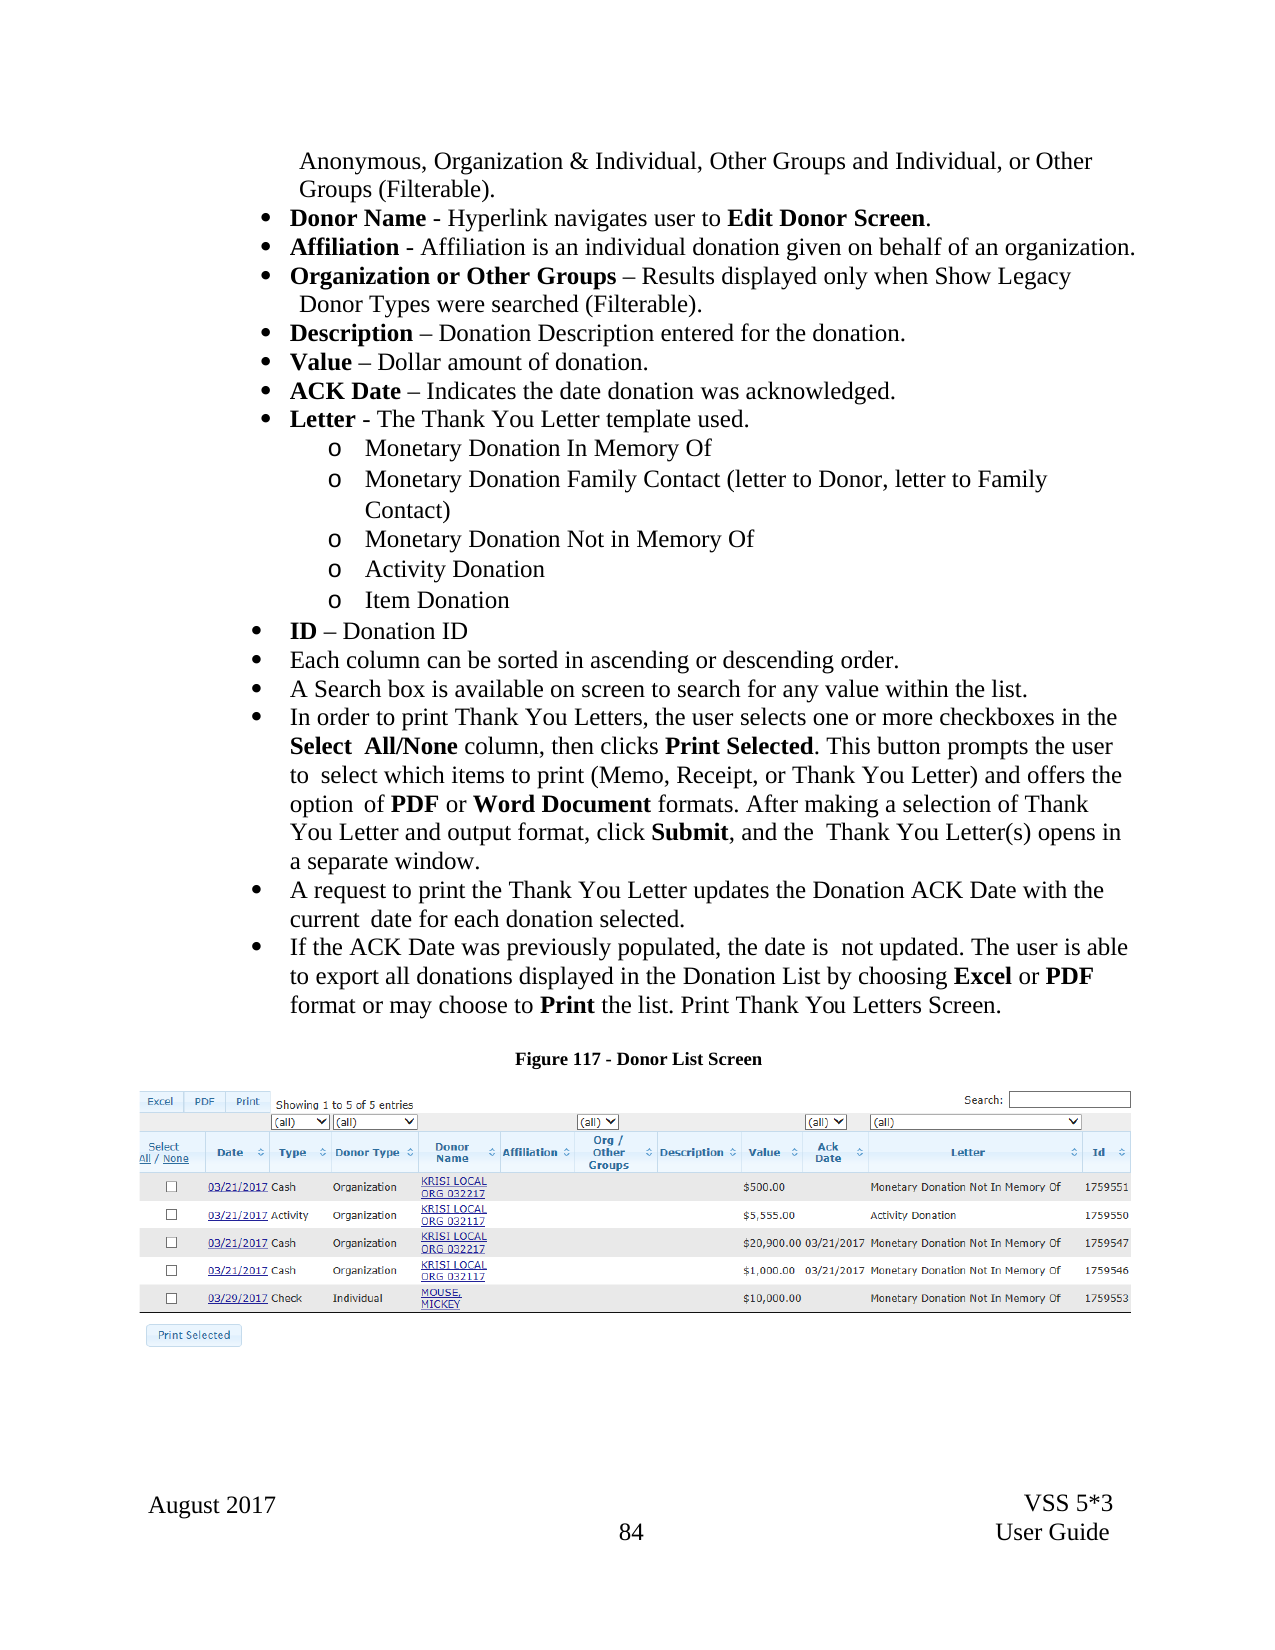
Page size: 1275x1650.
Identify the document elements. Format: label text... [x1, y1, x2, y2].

list Activity Donation [327, 554, 1137, 585]
list Monetary Donation Family Contact (letter to Donor, letter to Family Contact) [327, 464, 1137, 524]
picture [139, 1090, 1137, 1351]
list A Search box is available on screen to search for any value within the list. [252, 674, 1137, 702]
list In order to print Thank You Letters, the user selects one or more checkboxes in the Select All/None column, then clicks Print Selected. This button prompts the user to select which items to print (Memo, Receipt, or Thank You Letter) and offers the option of PDF or Word Document formats. After making a selection of Thank You Letter and output format, click Submit, and the Thank You Letter(s) opens in a separate window. [252, 702, 1137, 875]
list Each column can be sorted in ascending or descending order. [252, 645, 1137, 674]
list Description – Donation Description entered for the donation. [261, 318, 1137, 347]
list Affiliation - Affiliation is an individual donation given on behalf of an organization. [261, 232, 1137, 261]
list Organization or Other Groups – Results displayed only when Show Legacy Donor Types were searched (Filterable). [261, 261, 1137, 318]
list Item Donation [327, 585, 1137, 616]
list Monetary Donation Not in Memory Of [327, 524, 1137, 554]
list Value – Dollar amount of donation. [261, 347, 1137, 376]
list If the ACK Date was previously populated, the date is not updated. The user is able to export all donations displayed in the Donation List by choosing Excel or PDF format or may choose to Print the list. Print Thank You Letters Screen. [252, 932, 1137, 1019]
list Donor Name - Hyperlink navigates user to Edit Donor Screen. [261, 203, 1137, 232]
list ACK Date – Indicates the date donation was acknowledged. [261, 376, 1137, 404]
list Monetary Donation In Memory Of [327, 433, 1137, 464]
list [261, 146, 1137, 203]
list ID – Donation ID [252, 616, 1137, 645]
list A request to print the Thank You Letter updates the Donation ACK Date with the current date for each donation selected. [252, 875, 1137, 932]
list Letter - The Thank You Letter template used. [261, 404, 1137, 433]
